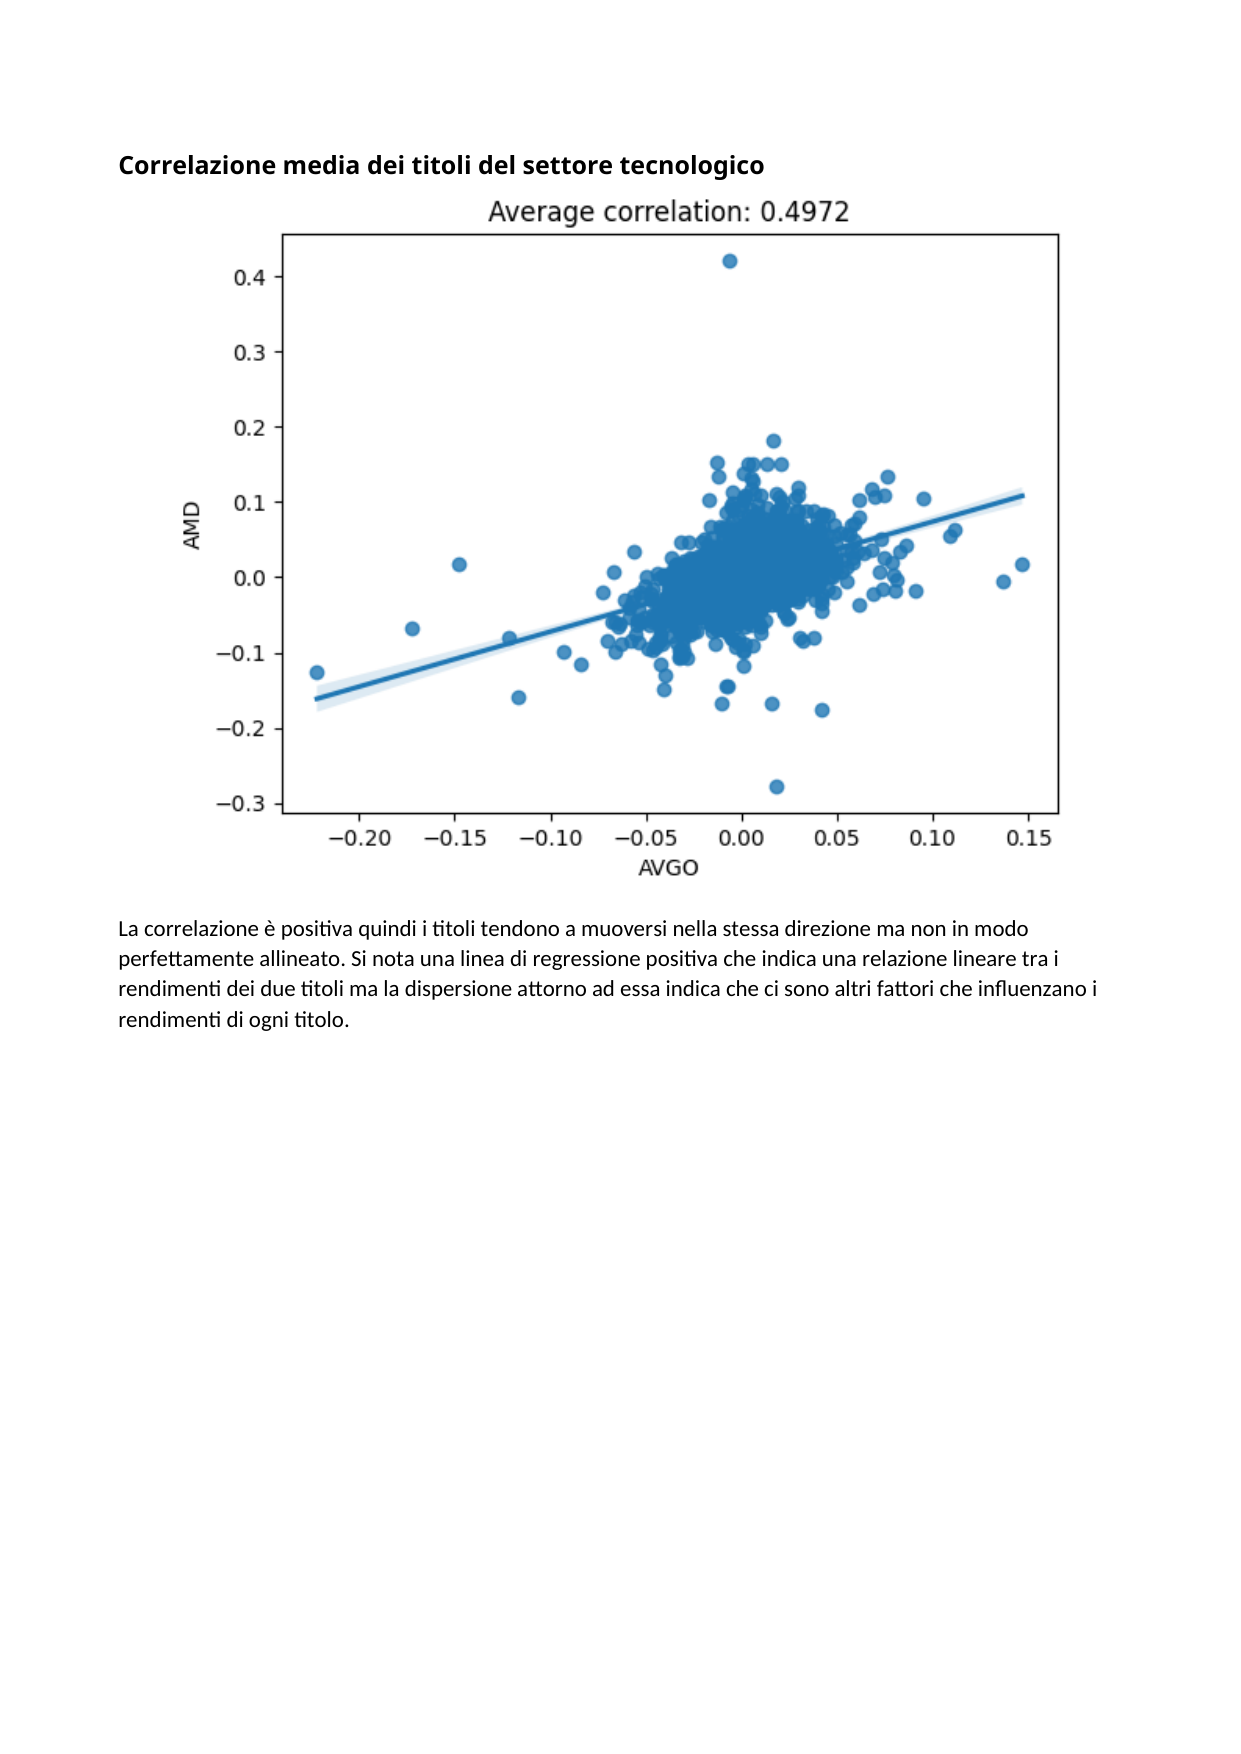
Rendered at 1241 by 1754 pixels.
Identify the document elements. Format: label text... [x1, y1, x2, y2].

subtitle Correlazione media dei titoli del settore tecnologico [118, 148, 1122, 182]
text La correlazione è positiva quindi i titoli tendono a muoversi nella stessa direzione ma non in modo perfettamente allineato. Si nota una linea di regressione positiva che indica una relazione lineare tra i rendimenti dei due titoli ma la dispersione attorno ad essa indica che ci sono altri fattori che influenzano i rendimenti di ogni titolo. [118, 914, 1122, 1033]
picture [168, 184, 1072, 896]
